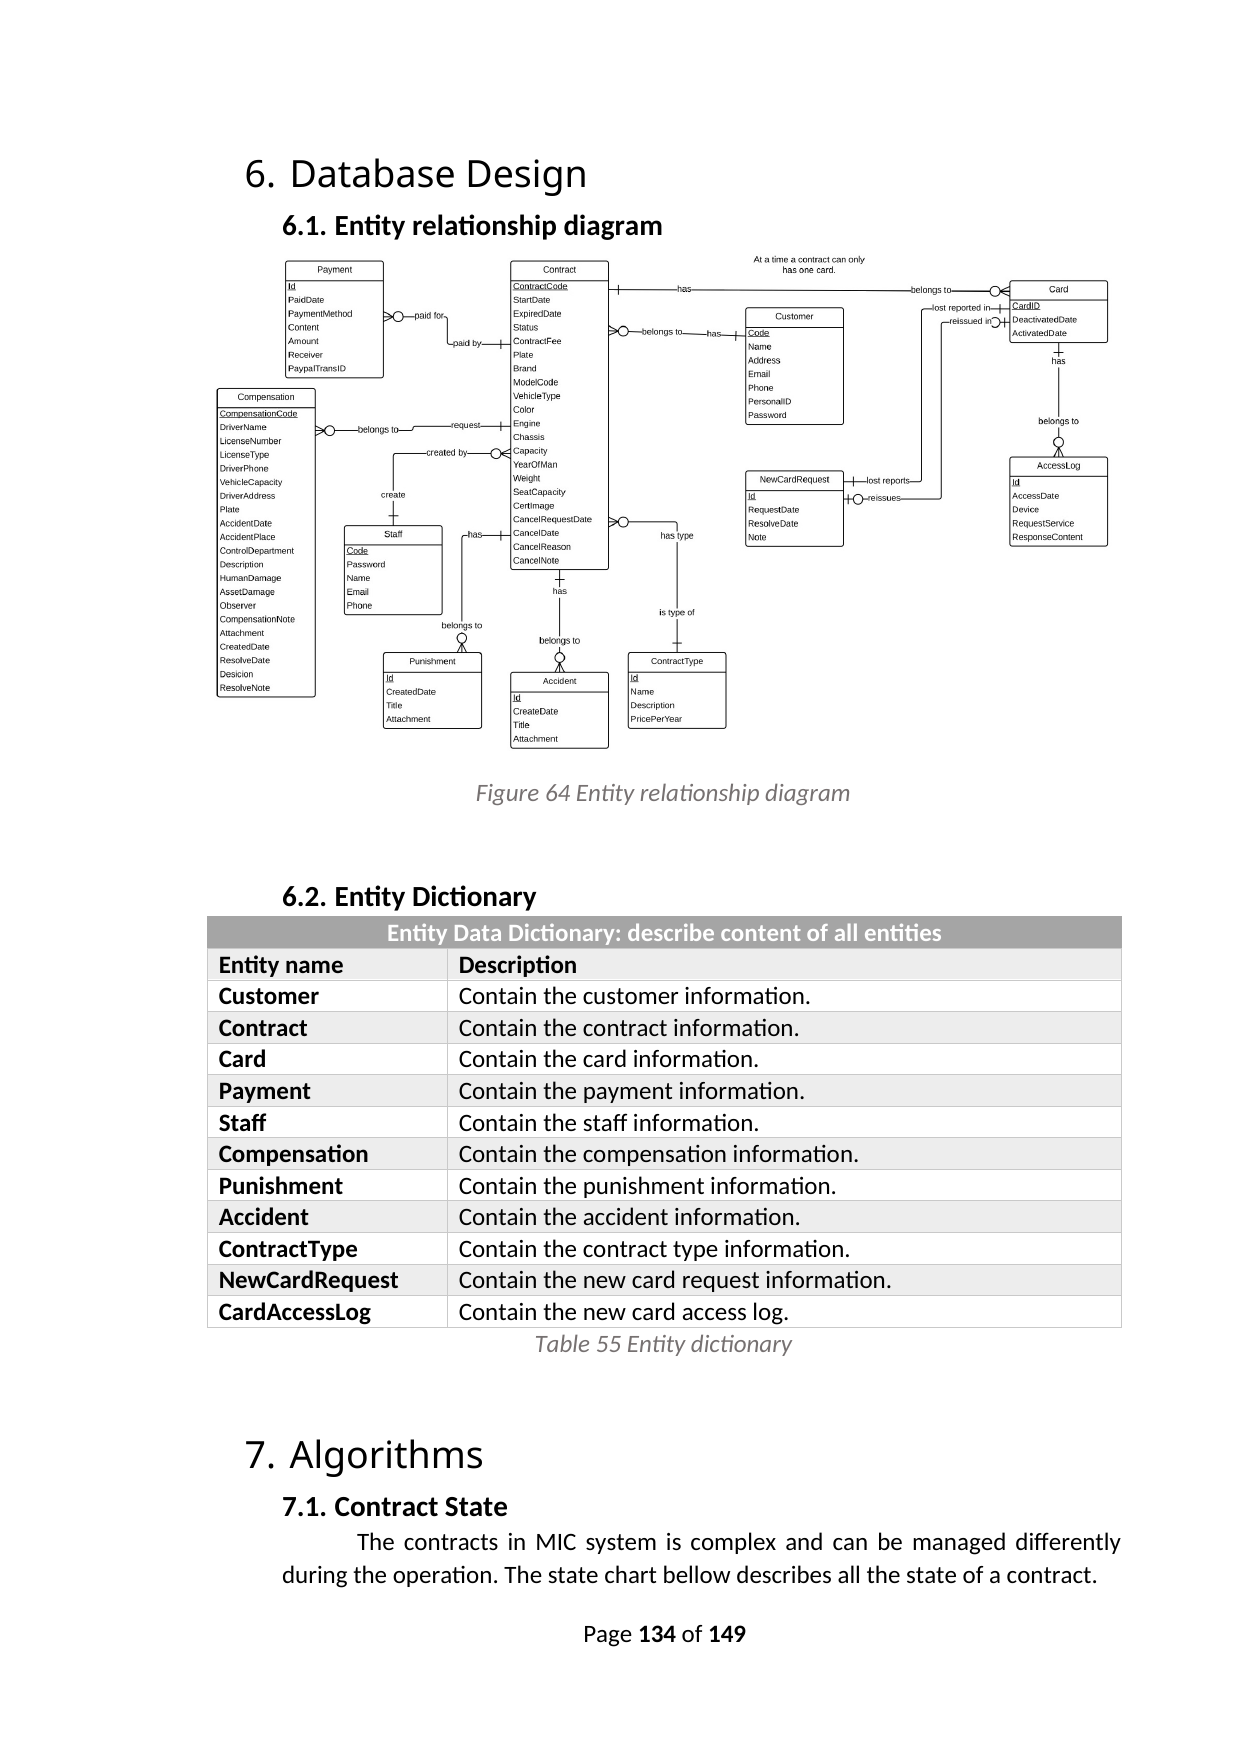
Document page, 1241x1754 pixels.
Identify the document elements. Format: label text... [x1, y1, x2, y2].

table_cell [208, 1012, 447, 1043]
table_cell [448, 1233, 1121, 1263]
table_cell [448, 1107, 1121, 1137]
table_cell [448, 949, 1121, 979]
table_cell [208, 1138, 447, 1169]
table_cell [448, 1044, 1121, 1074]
subtitle Entity Dictionary [282, 878, 1122, 913]
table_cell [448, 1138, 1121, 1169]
subtitle Contract State [282, 1488, 1122, 1523]
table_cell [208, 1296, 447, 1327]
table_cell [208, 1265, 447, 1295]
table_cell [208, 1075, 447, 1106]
subtitle Database Design [244, 148, 1122, 199]
text The contracts in MIC system is complex and can be managed differently during the operation. The state chart bellow describes all the state of a contract. [282, 1526, 1122, 1590]
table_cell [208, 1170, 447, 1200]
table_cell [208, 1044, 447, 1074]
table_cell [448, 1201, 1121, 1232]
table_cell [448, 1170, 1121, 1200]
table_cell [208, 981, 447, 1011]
subtitle Algorithms [244, 1429, 1122, 1480]
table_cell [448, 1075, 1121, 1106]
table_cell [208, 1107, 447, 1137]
text Table 55 Entity dictionary [207, 1328, 1122, 1358]
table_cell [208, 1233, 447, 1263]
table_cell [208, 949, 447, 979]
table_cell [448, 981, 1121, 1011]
subtitle Entity relationship diagram [282, 207, 1122, 243]
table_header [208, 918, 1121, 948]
text Figure 64 Entity relationship diagram [207, 777, 1122, 807]
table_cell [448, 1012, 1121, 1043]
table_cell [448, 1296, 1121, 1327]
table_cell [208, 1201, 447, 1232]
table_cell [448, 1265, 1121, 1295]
picture [206, 245, 1126, 758]
